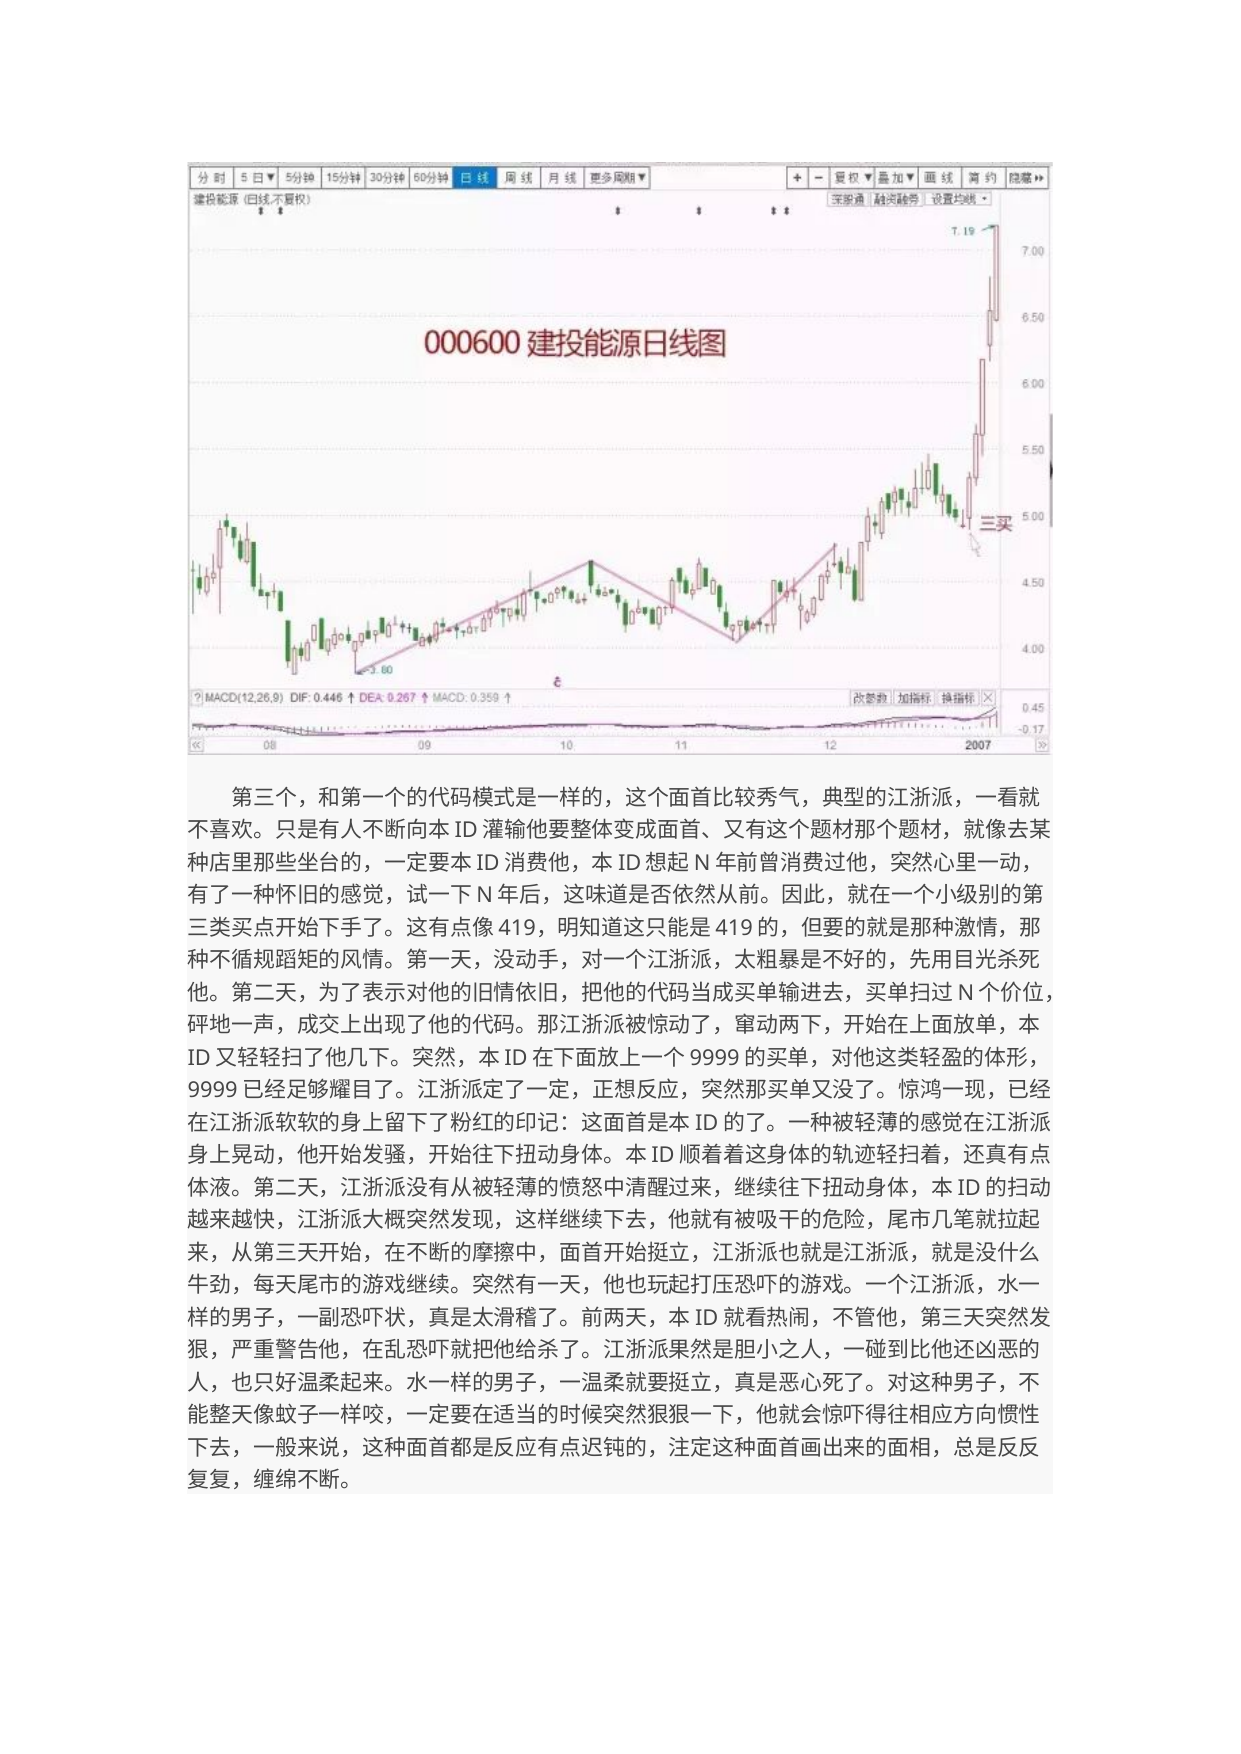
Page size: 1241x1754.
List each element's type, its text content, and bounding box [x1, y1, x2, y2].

text 第三个，和第一个的代码模式是一样的，这个面首比较秀气，典型的江浙派，一看就不喜欢。只是有人不断向本ID灌输他要整体变成面首、又有这个题材那个题材，就像去某种店里那些坐台的，一定要本ID消费他，本ID想起N年前曾消费过他，突然心里一动，有了一种怀旧的感觉，试一下N年后，这味道是否依然从前。因此，就在一个小级别的第三类买点开始下手了。这有点像419，明知道这只能是419的，但要的就是那种激情，那种不循规蹈矩的风情。第一天，没动手，对一个江浙派，太粗暴是不好的，先用目光杀死他。第二天，为了表示对他的旧情依旧，把他的代码当成买单输进去，买单扫过N个价位，砰地一声，成交上出现了他的代码。那江浙派被惊动了，窜动两下，开始在上面放单，本ID又轻轻扫了他几下。突然，本ID在下面放上一个9999的买单，对他这类轻盈的体形，9999已经足够耀目了。江浙派定了一定，正想反应，突然那买单又没了。惊鸿一现，已经在江浙派软软的身上留下了粉红的印记：这面首是本ID的了。一种被轻薄的感觉在江浙派身上晃动，他开始发骚，开始往下扭动身体。本ID顺着着这身体的轨迹轻扫着，还真有点体液。第二天，江浙派没有从被轻薄的愤怒中清醒过来，继续往下扭动身体，本ID的扫动越来越快，江浙派大概突然发现，这样继续下去，他就有被吸干的危险，尾市几笔就拉起来，从第三天开始，在不断的摩擦中，面首开始挺立，江浙派也就是江浙派，就是没什么牛劲，每天尾市的游戏继续。突然有一天，他也玩起打压恐吓的游戏。一个江浙派，水一样的男子，一副恐吓状，真是太滑稽了。前两天，本ID就看热闹，不管他，第三天突然发狠，严重警告他，在乱恐吓就把他给杀了。江浙派果然是胆小之人，一碰到比他还凶恶的人，也只好温柔起来。水一样的男子，一温柔就要挺立，真是恶心死了。对这种男子，不能整天像蚊子一样咬，一定要在适当的时候突然狠狠一下，他就会惊吓得往相应方向惯性下去，一般来说，这种面首都是反应有点迟钝的，注定这种面首画出来的面相，总是反反复复，缠绵不断。 [187, 779, 1053, 1494]
picture [187, 162, 1053, 755]
